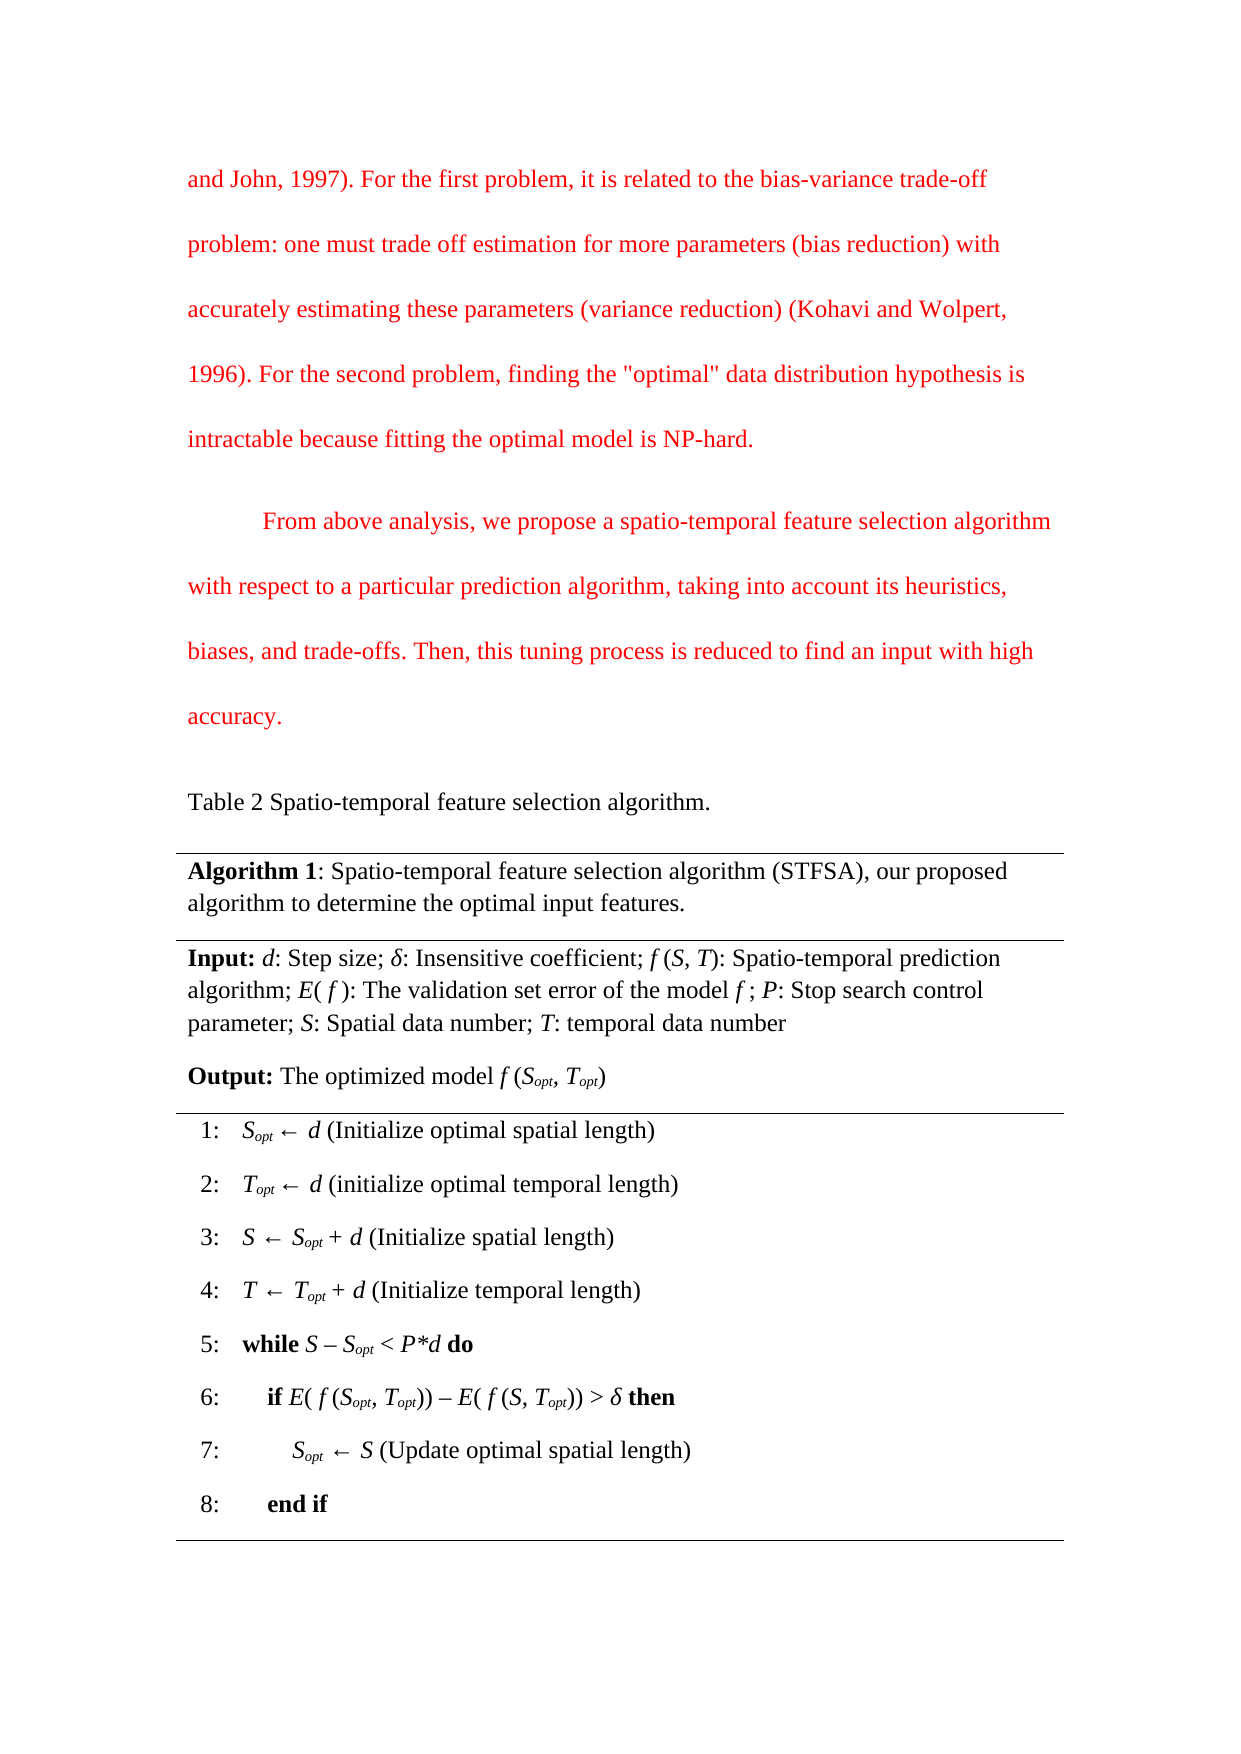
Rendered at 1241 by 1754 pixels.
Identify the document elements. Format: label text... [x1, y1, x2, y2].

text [187, 162, 1053, 454]
table_header Algorithm 1: Spatio-temporal feature selection algorithm (STFSA), our proposed algorithm to determine the optimal input features. [176, 854, 1064, 940]
text From above analysis, we propose a spatio-temporal feature selection algorithm with respect to a particular prediction algorithm, taking into account its heuristics, biases, and trade-offs. Then, this tuning process is reduced to find an input with high accuracy. [187, 504, 1053, 732]
title Table 2 Spatio-temporal feature selection algorithm. [187, 785, 1053, 818]
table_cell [176, 1114, 231, 1540]
table_cell Input: d: Step size; δ: Insensitive coefficient; f (S, T): Spatio-temporal prediction algorithm; E( f ): The validation set error of the model f ; P: Stop search control parameter; S: Spatial data number; T: temporal data number Output: The optimized model f (Sopt, Topt) [176, 941, 1064, 1113]
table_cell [231, 1114, 1064, 1540]
